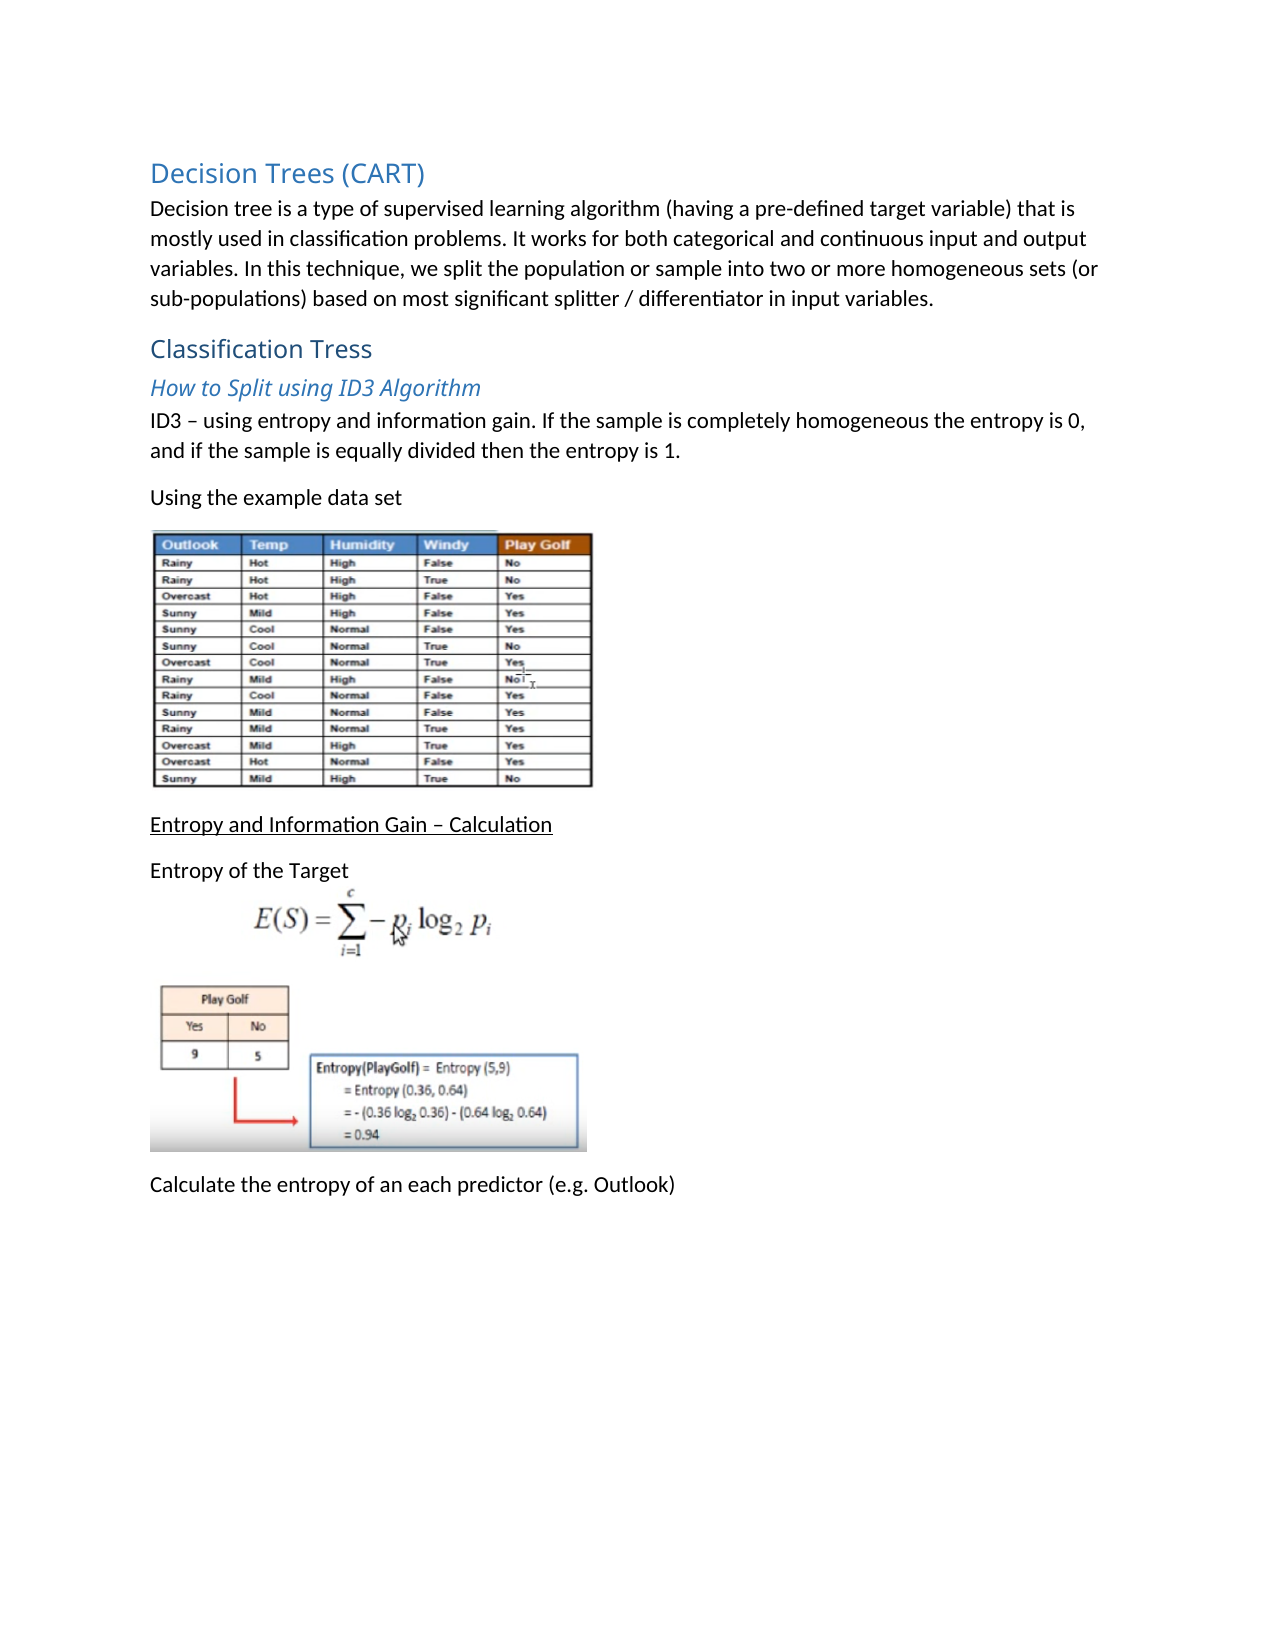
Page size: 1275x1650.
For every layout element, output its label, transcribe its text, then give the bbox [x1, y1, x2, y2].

text Decision tree is a type of supervised learning algorithm (having a pre-defined target variable) that is mostly used in classification problems. It works for both categorical and continuous input and output variables. In this technique, we split the population or sample into two or more homogeneous sets (or sub-populations) based on most significant splitter / differentiator in input variables. [150, 194, 1125, 313]
text Entropy and Information Gain – Calculation [150, 810, 1125, 838]
picture [150, 530, 597, 791]
text ID3 – using entropy and information gain. If the sample is completely homogeneous the entropy is 0, and if the sample is equally divided then the entropy is 1. [150, 406, 1125, 464]
text Entropy of the Target [150, 857, 1125, 885]
subtitle Classification Tress [150, 331, 1125, 366]
picture [150, 886, 587, 1152]
subtitle Decision Trees (CART) [150, 154, 1125, 191]
text Calculate the entropy of an each predictor (e.g. Outlook) [150, 1170, 1125, 1198]
text Using the example data set [150, 483, 1125, 511]
subtitle How to Split using ID3 Algorithm [150, 372, 1125, 404]
